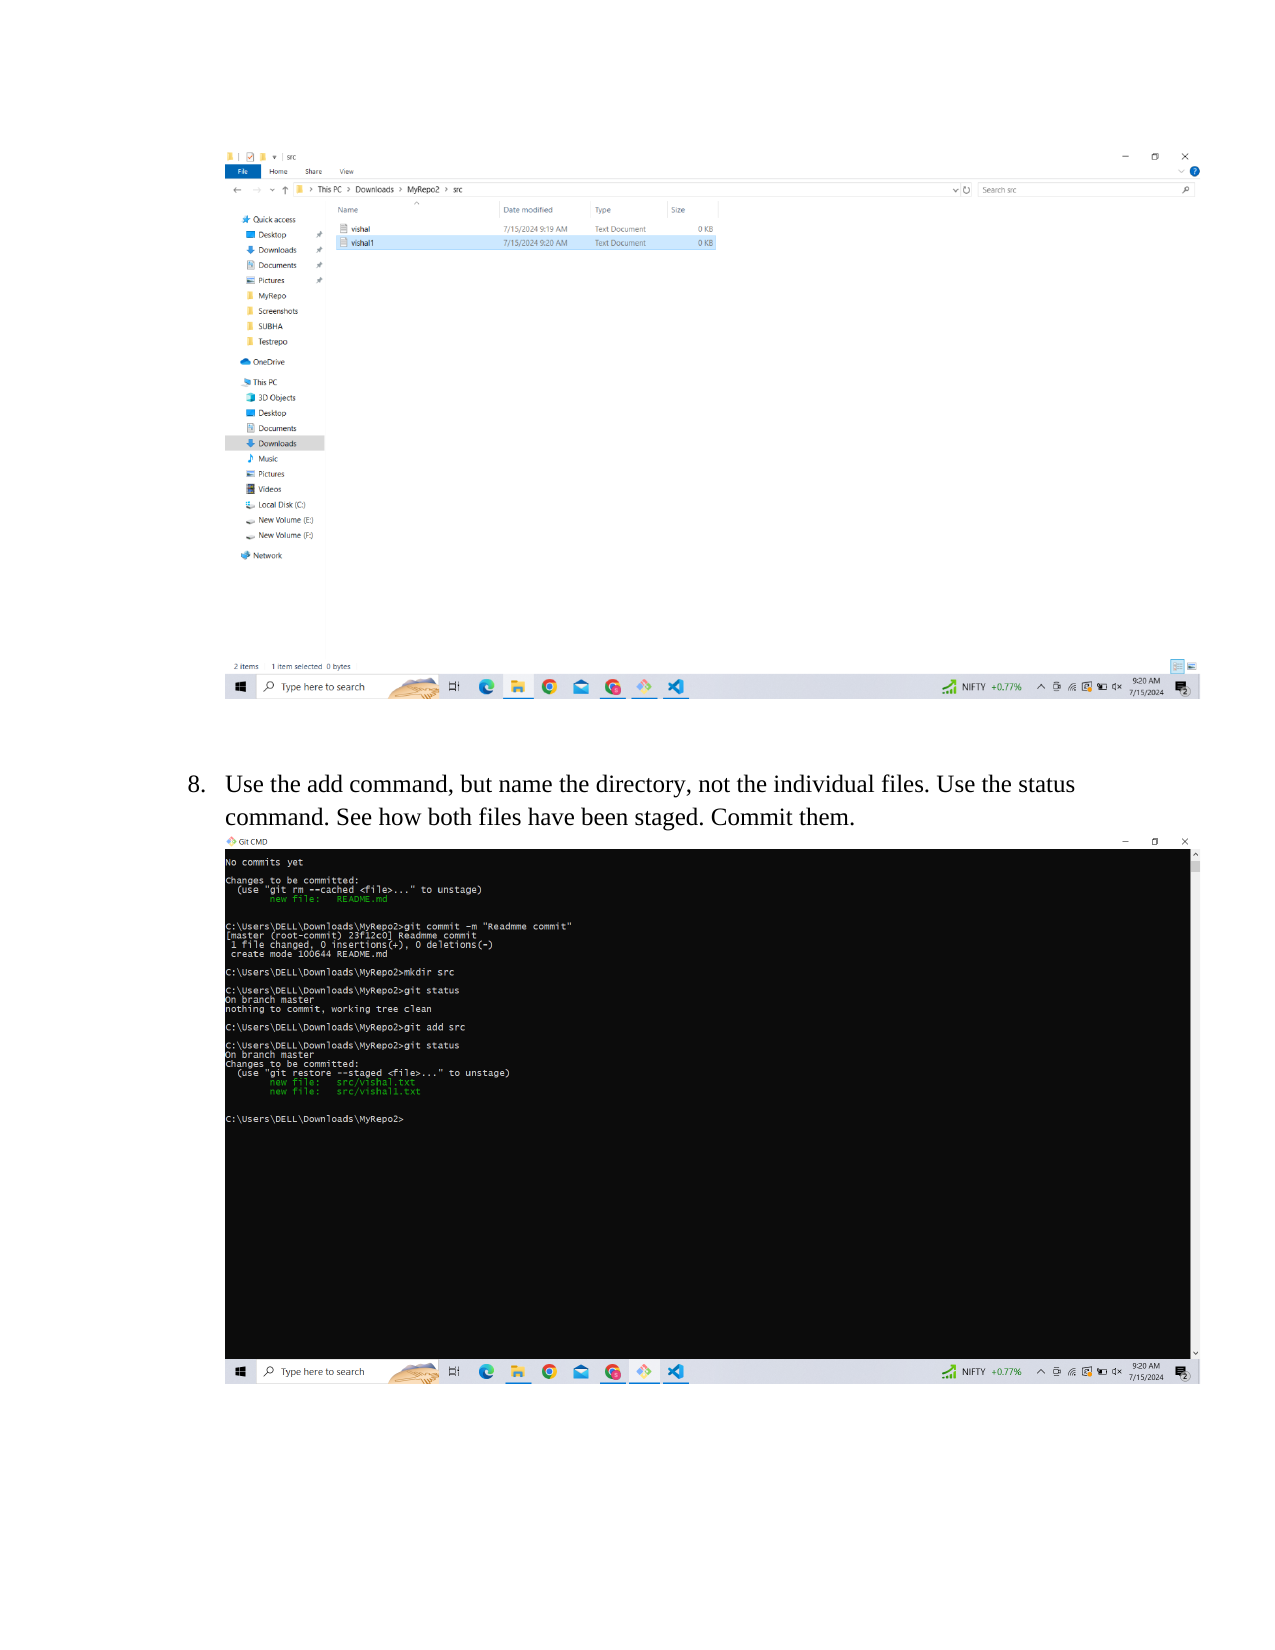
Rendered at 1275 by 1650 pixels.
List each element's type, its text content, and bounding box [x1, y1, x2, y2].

picture [225, 150, 1200, 699]
picture [225, 834, 1200, 1384]
list Use the add command, but name the directory, not the individual files. Use the status command. See how both files have been staged. Commit them. [187, 769, 1125, 830]
